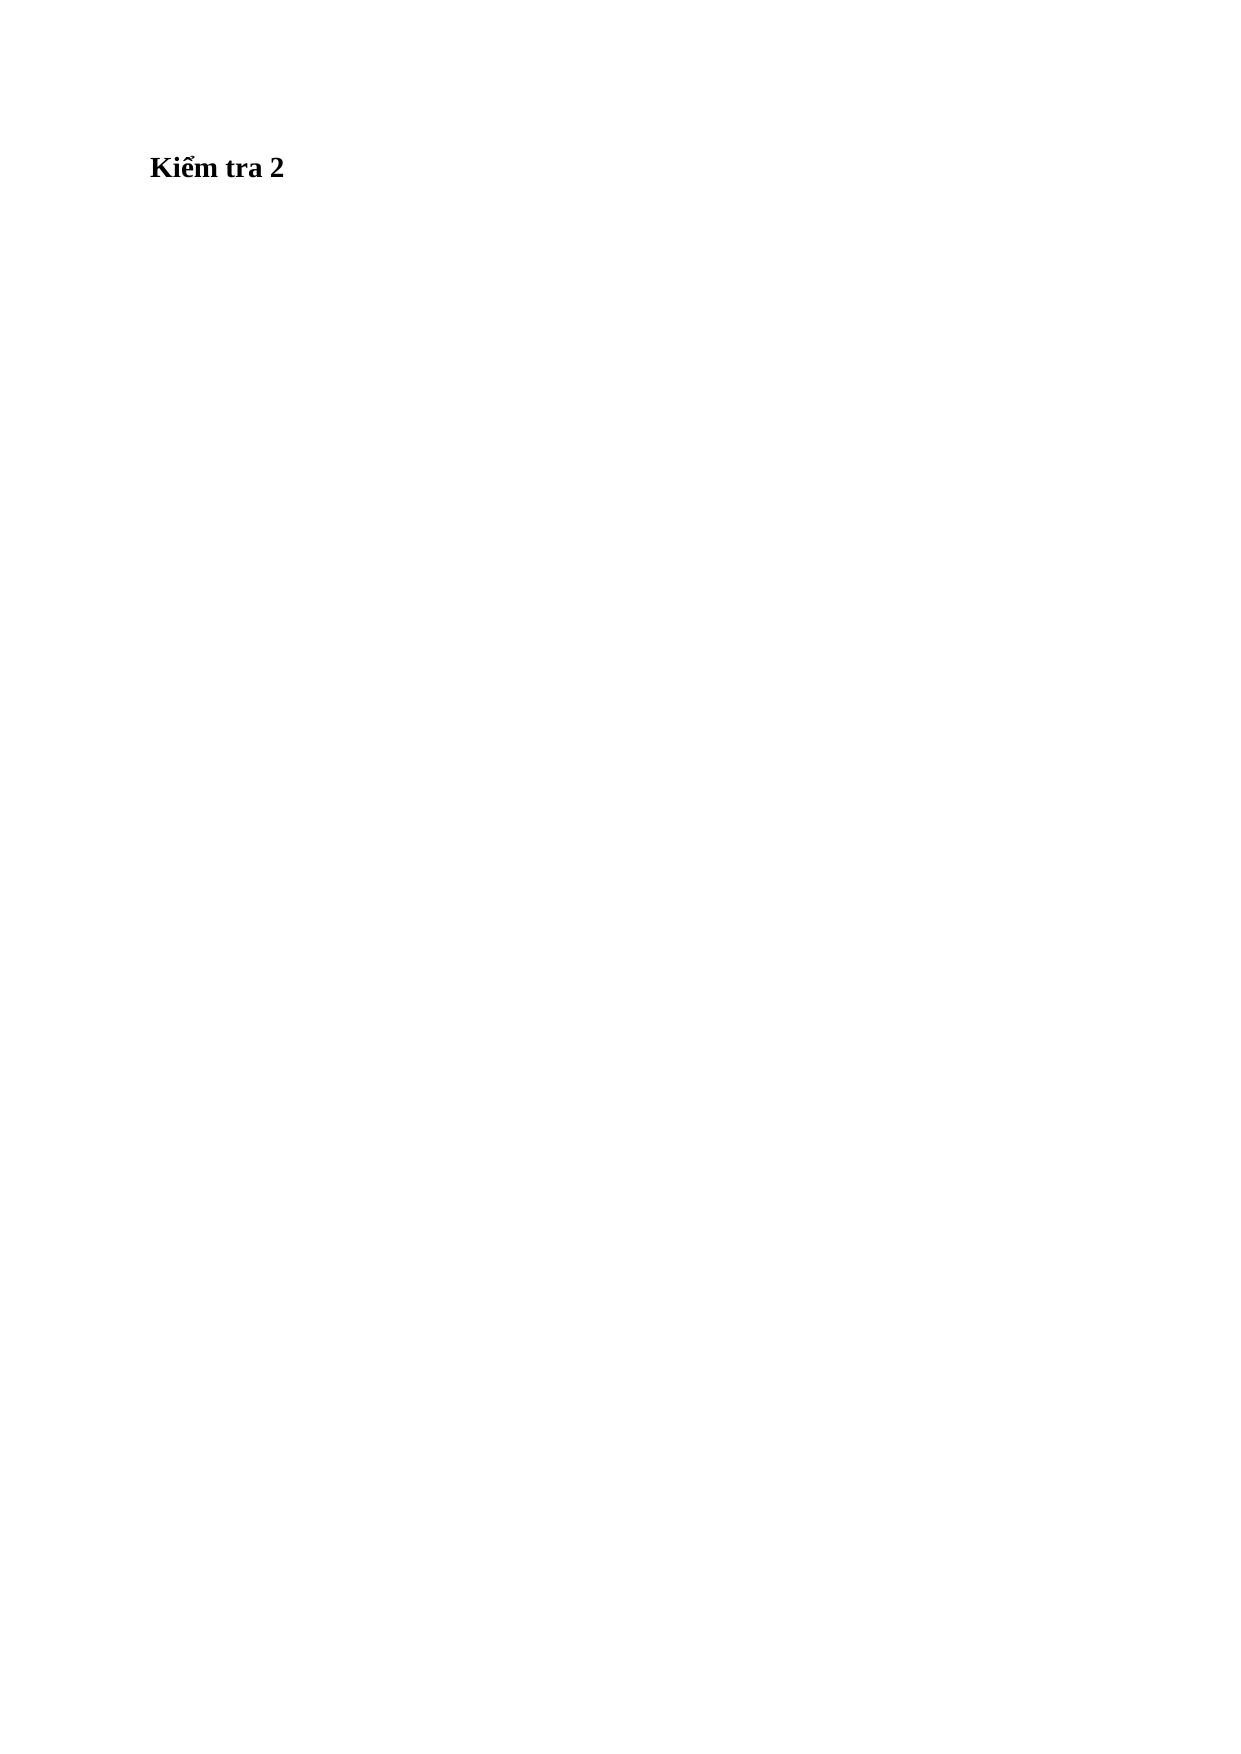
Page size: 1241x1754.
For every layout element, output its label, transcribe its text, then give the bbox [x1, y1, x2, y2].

title Kiểm tra 2 [150, 150, 1090, 183]
